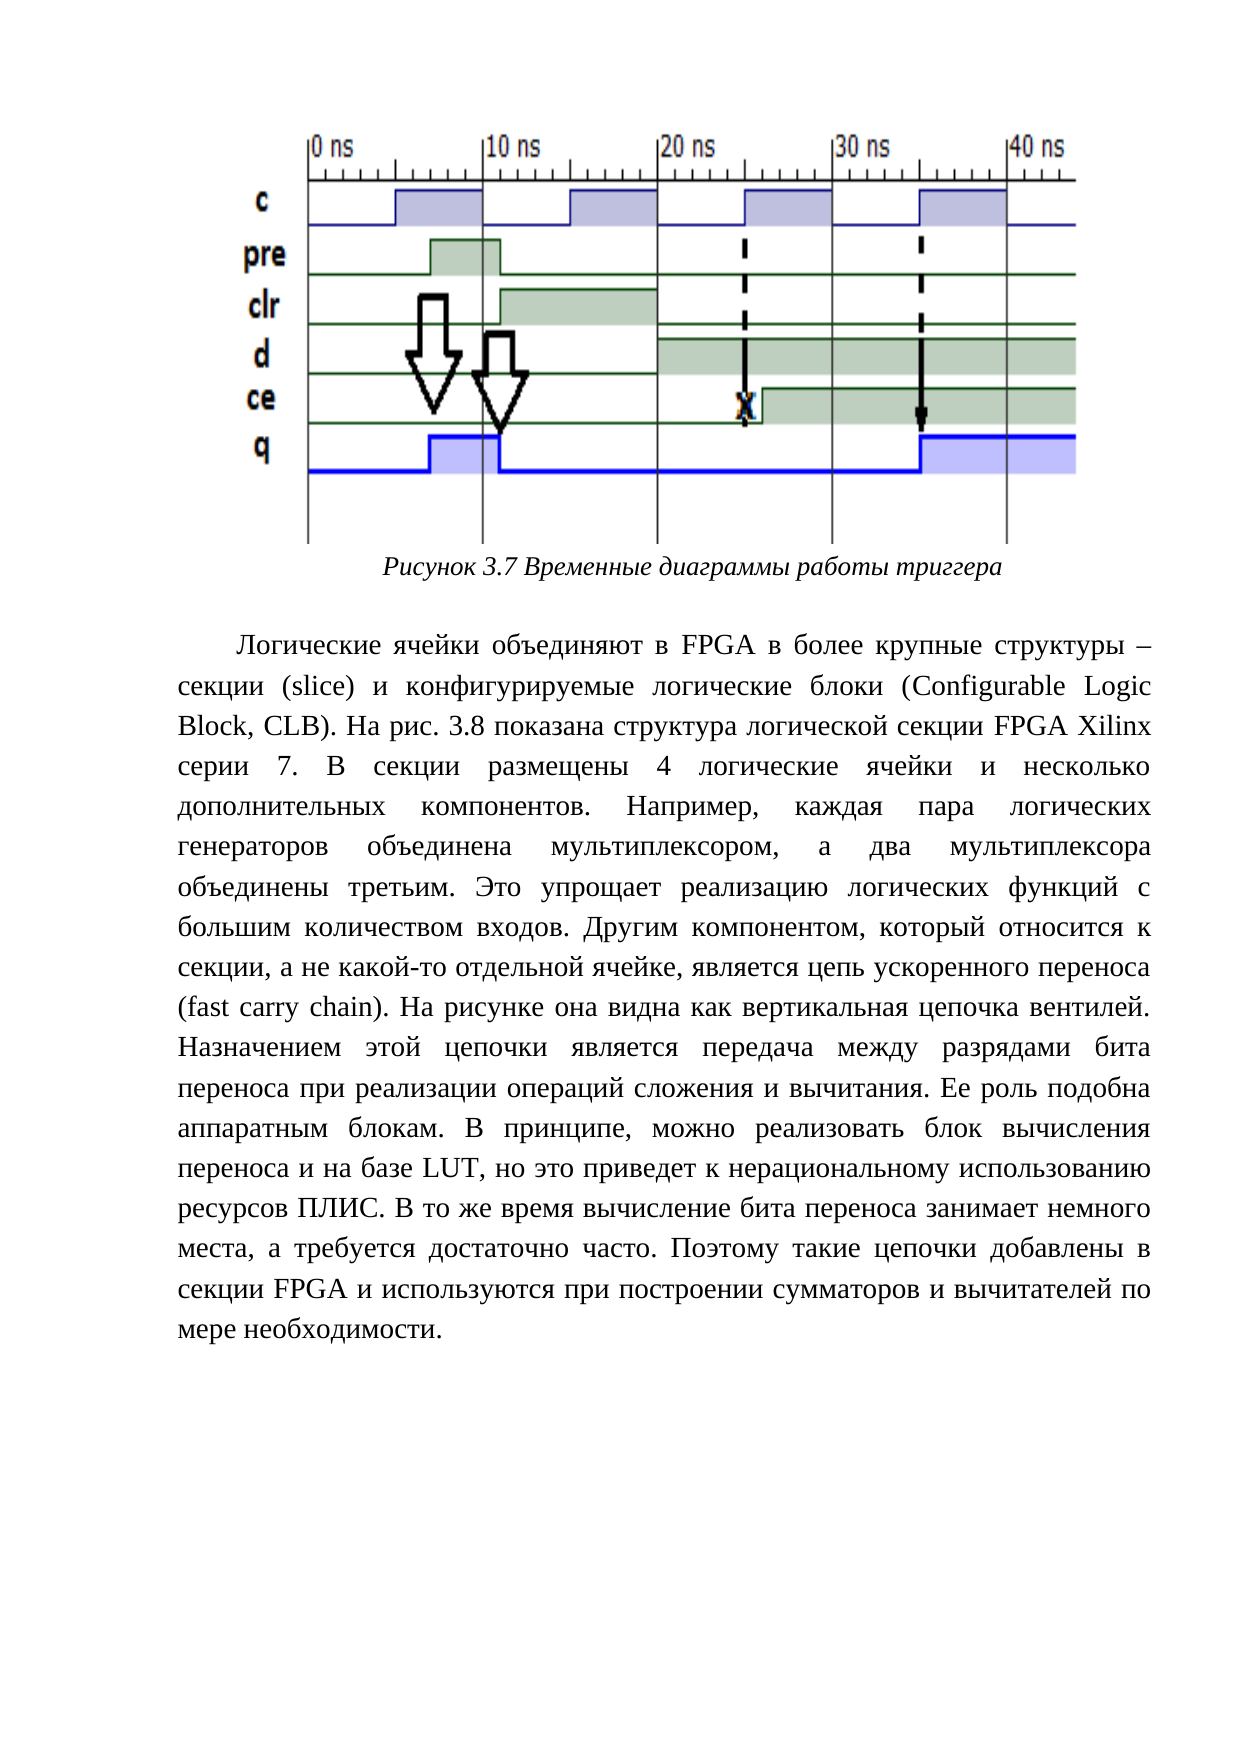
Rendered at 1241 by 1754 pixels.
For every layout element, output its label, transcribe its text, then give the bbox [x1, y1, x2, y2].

text Рисунок 3.7 Временные диаграммы работы триггера [177, 550, 1152, 581]
picture [236, 118, 1099, 544]
text Логические ячейки объединяют в FPGA в более крупные структуры – секции (slice) и конфигурируемые логические блоки (Configurable Logic Block, CLB). На рис. 3.8 показана структура логической секции FPGA Xilinx серии 7. В секции размещены 4 логические ячейки и несколько дополнительных компонентов. Например, каждая пара логических генераторов объединена мультиплексором, а два мультиплексора объединены третьим. Это упрощает реализацию логических функций с большим количеством входов. Другим компонентом, который относится к секции, а не какой-то отдельной ячейке, является цепь ускоренного переноса (fast carry chain). На рисунке она видна как вертикальная цепочка вентилей. Назначением этой цепочки является передача между разрядами бита переноса при реализации операций сложения и вычитания. Ее роль подобна аппаратным блокам. В принципе, можно реализовать блок вычисления переноса и на базе LUT, но это приведет к нерациональному использованию ресурсов ПЛИС. В то же время вычисление бита переноса занимает немного места, а требуется достаточно часто. Поэтому такие цепочки добавлены в секции FPGA и используются при построении сумматоров и вычитателей по мере необходимости. [177, 627, 1152, 1344]
